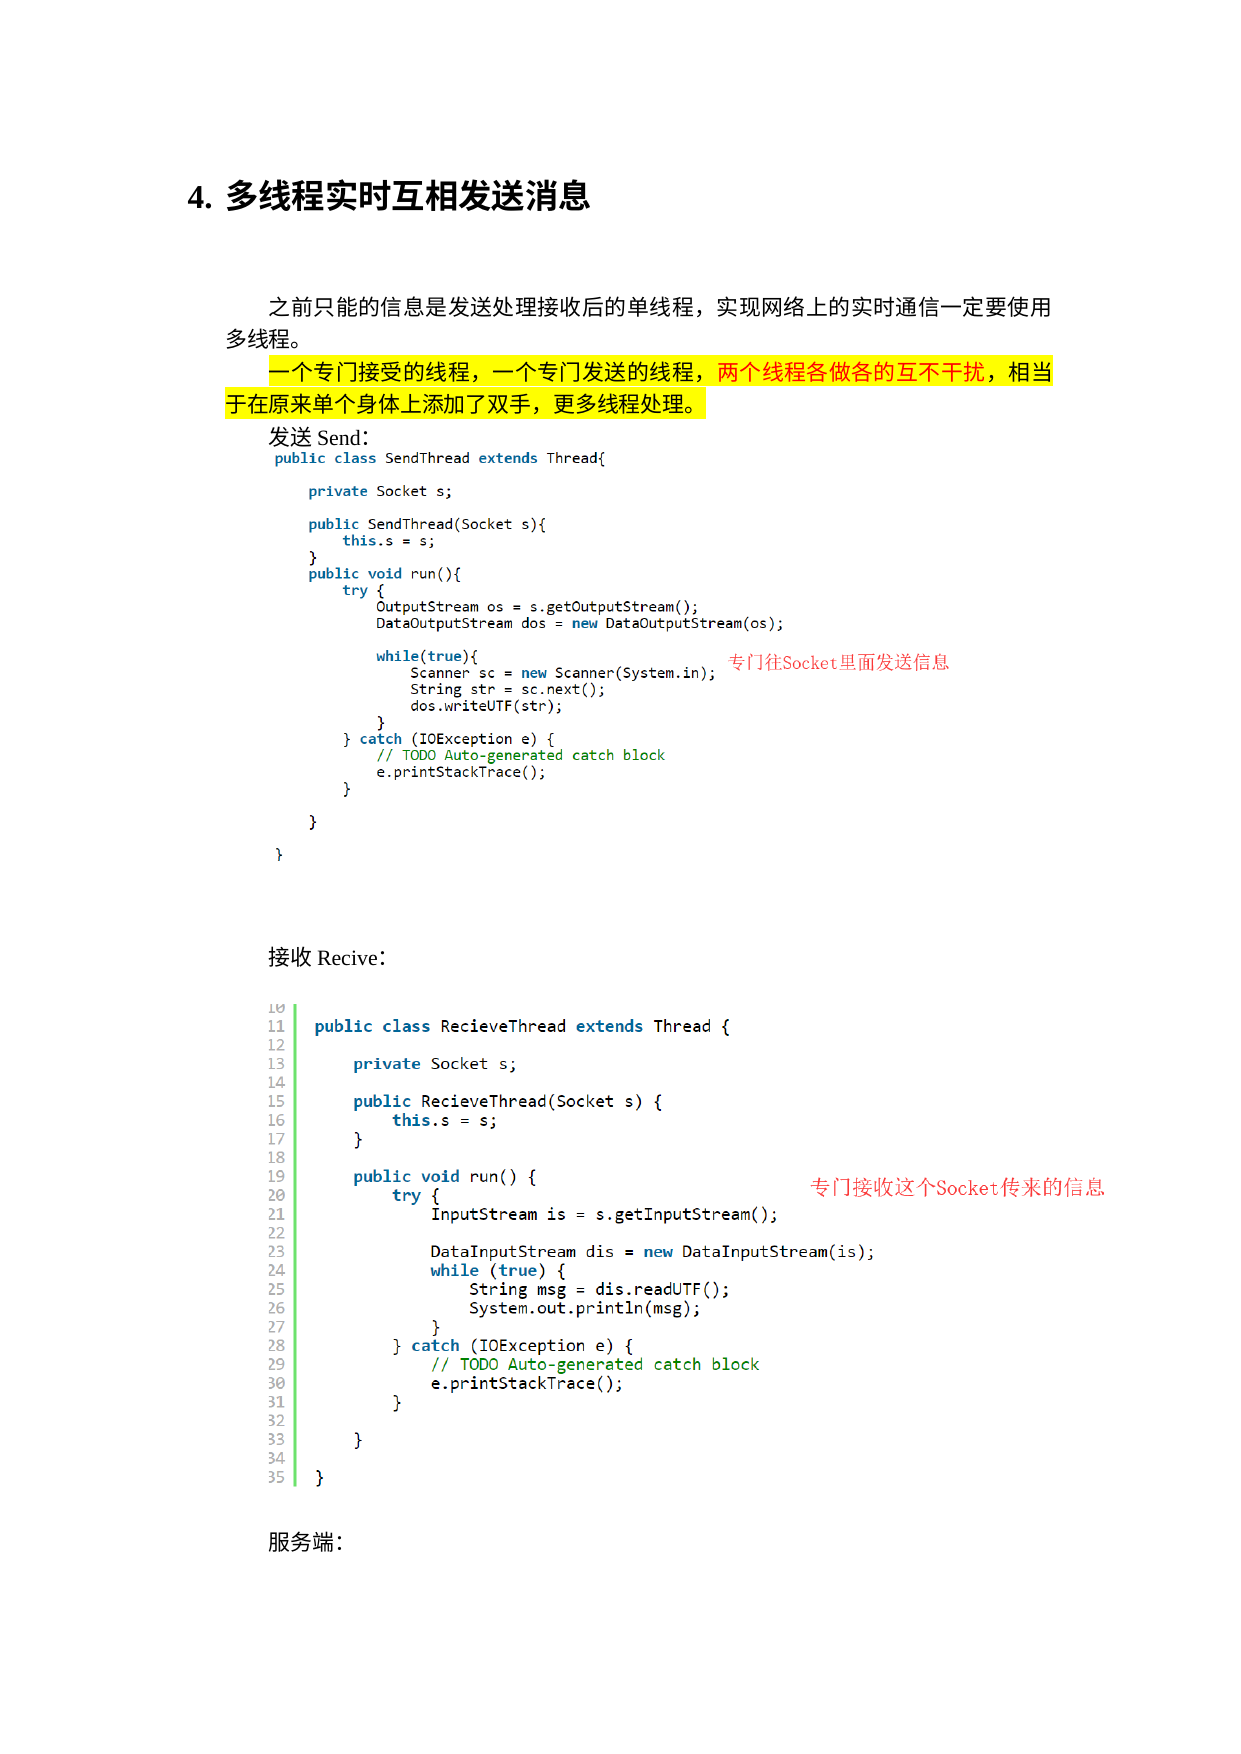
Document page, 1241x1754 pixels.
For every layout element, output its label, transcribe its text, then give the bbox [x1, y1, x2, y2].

list 之前只能的信息是发送处理接收后的单线程，实现网络上的实时通信一定要使用多线程。 [225, 289, 1053, 354]
picture [268, 451, 959, 861]
subtitle 多线程实时互相发送消息 [187, 162, 1053, 227]
list 服务端： [225, 1524, 1053, 1557]
list 接收Recive： [225, 939, 1053, 972]
list 一个专门接受的线程，一个专门发送的线程，两个线程各做各的互不干扰，相当于在原来单个身体上添加了双手，更多线程处理。 [225, 354, 1053, 419]
picture [268, 1004, 1108, 1487]
list 发送Send： [225, 419, 1053, 452]
